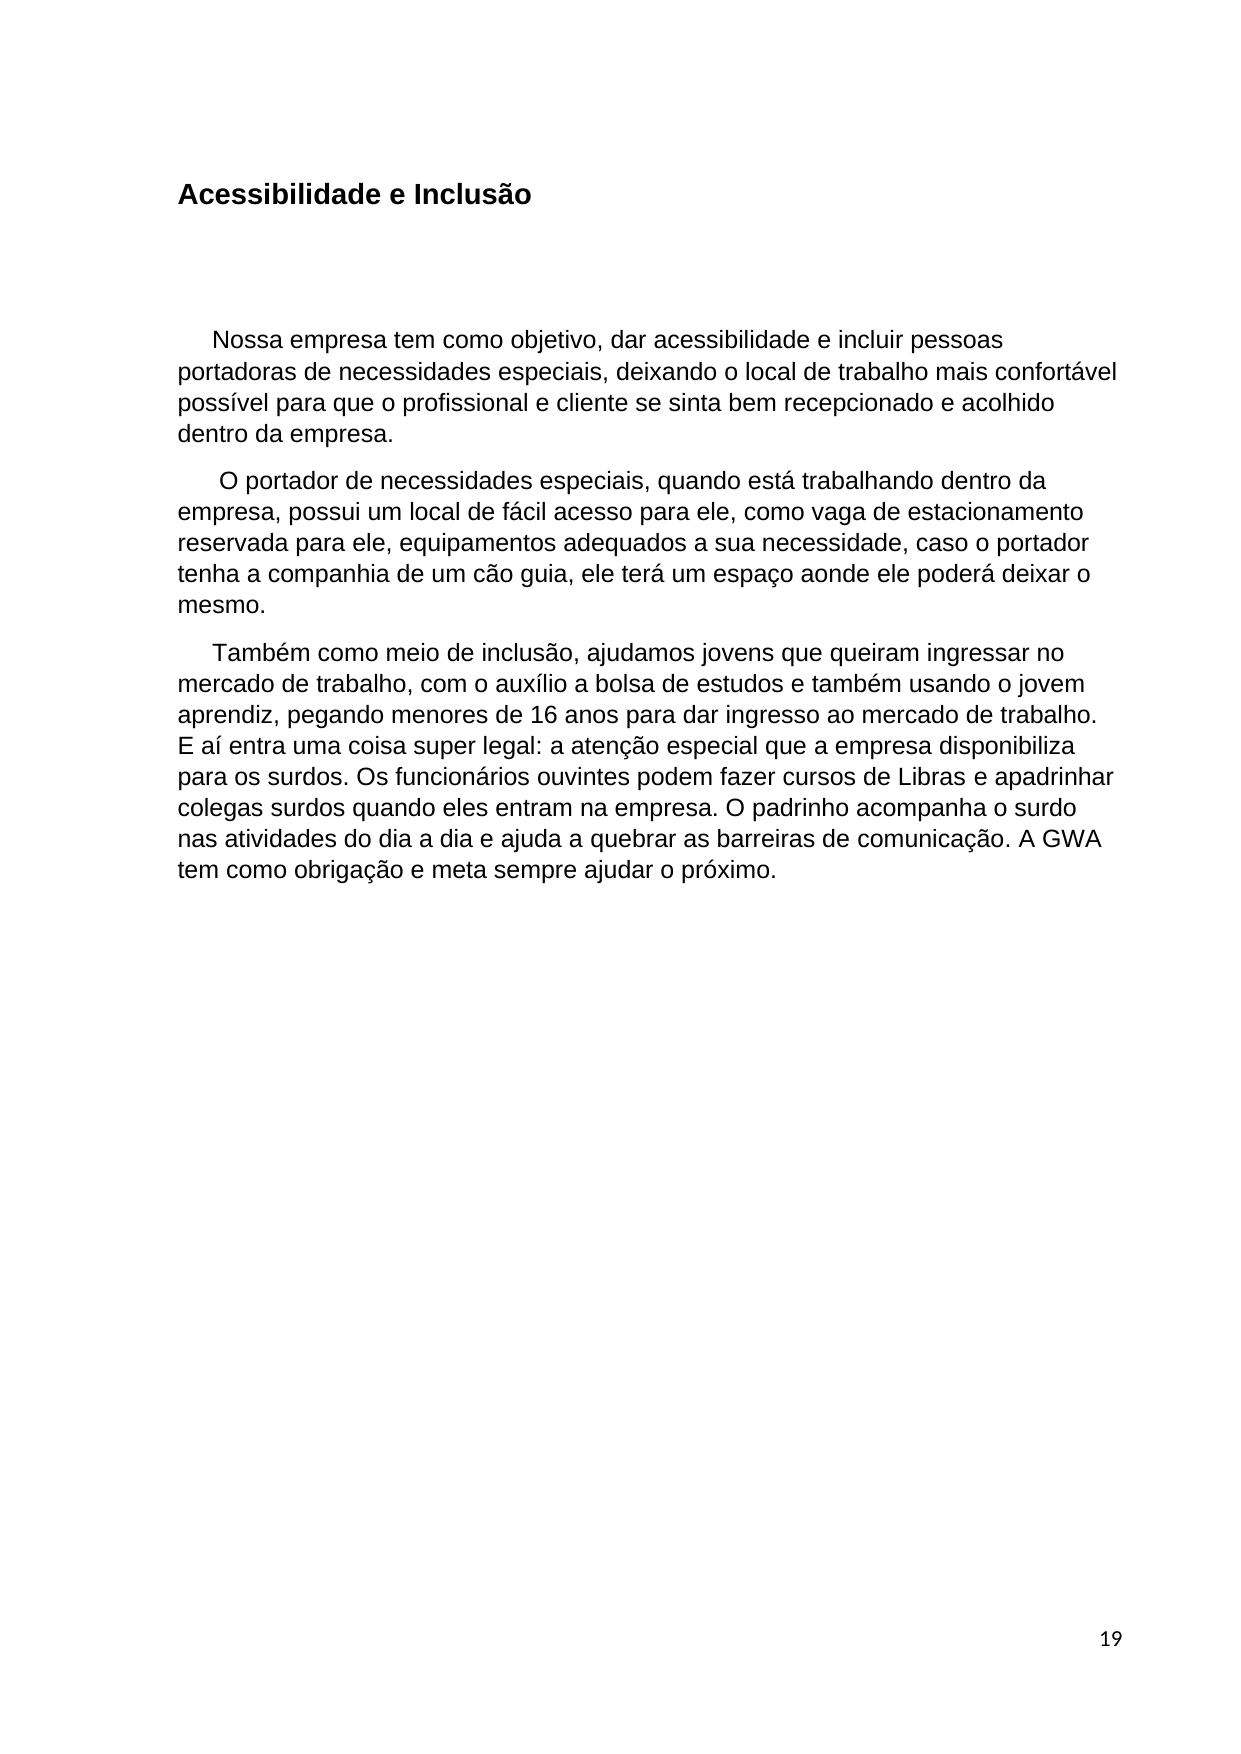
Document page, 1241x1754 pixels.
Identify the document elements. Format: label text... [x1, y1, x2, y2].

text Nossa empresa tem como objetivo, dar acessibilidade e incluir pessoas portadoras de necessidades especiais, deixando o local de trabalho mais confortável possível para que o profissional e cliente se sinta bem recepcionado e acolhido dentro da empresa. [177, 325, 1122, 447]
text Também como meio de inclusão, ajudamos jovens que queiram ingressar no mercado de trabalho, com o auxílio a bolsa de estudos e também usando o jovem aprendiz, pegando menores de 16 anos para dar ingresso ao mercado de trabalho. E aí entra uma coisa super legal: a atenção especial que a empresa disponibiliza para os surdos. Os funcionários ouvintes podem fazer cursos de Libras e apadrinhar colegas surdos quando eles entram na empresa. O padrinho acompanha o surdo nas atividades do dia a dia e ajuda a quebrar as barreiras de comunicação. A GWA tem como obrigação e meta sempre ajudar o próximo. [177, 638, 1122, 884]
text O portador de necessidades especiais, quando está trabalhando dentro da empresa, possui um local de fácil acesso para ele, como vaga de estacionamento reservada para ele, equipamentos adequados a sua necessidade, caso o portador tenha a companhia de um cão guia, ele terá um espaço aonde ele poderá deixar o mesmo. [177, 466, 1122, 619]
text Acessibilidade e Inclusão [177, 177, 1122, 211]
